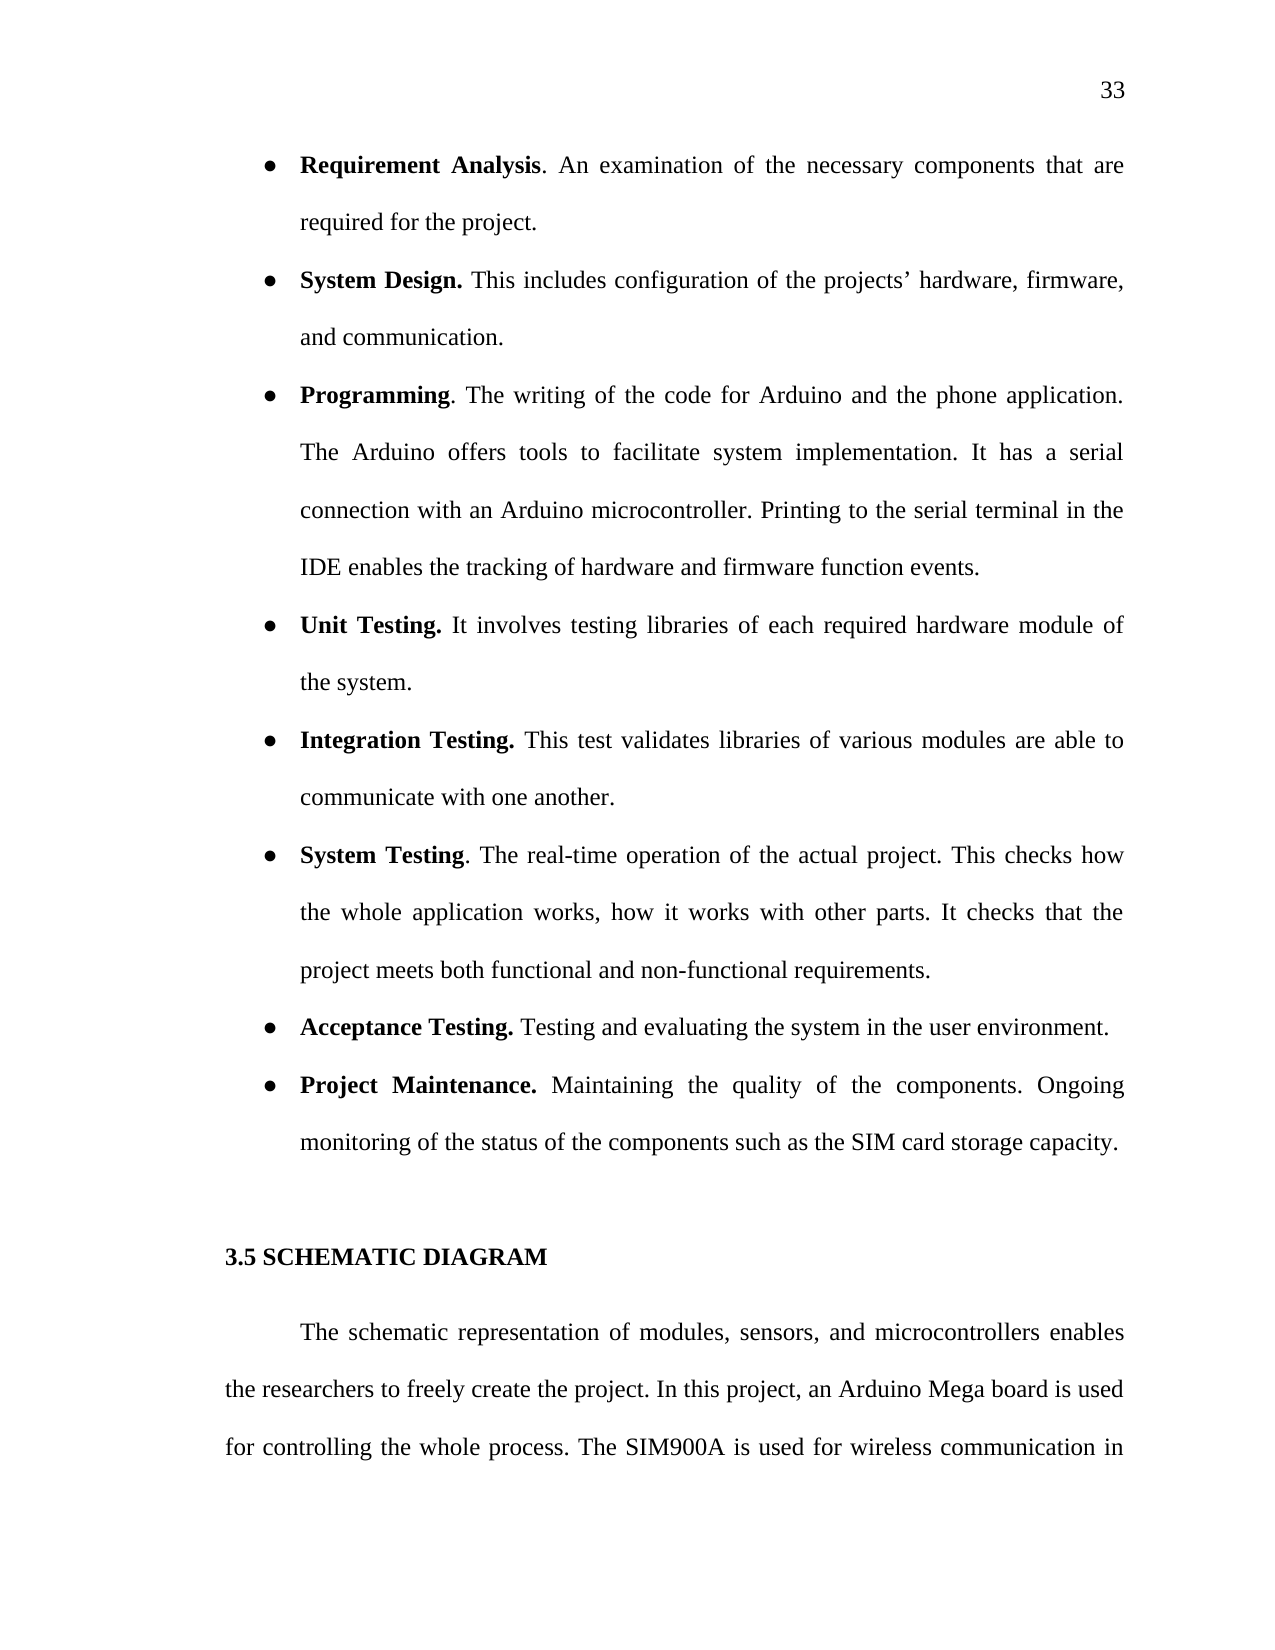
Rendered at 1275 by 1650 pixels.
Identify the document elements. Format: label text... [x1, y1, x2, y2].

list Project Maintenance. Maintaining the quality of the components. Ongoing monitoring of the status of the components such as the SIM card storage capacity. [262, 1070, 1125, 1156]
subtitle 3.5 SCHEMATIC DIAGRAM [225, 1242, 1125, 1271]
list Acceptance Testing. Testing and evaluating the system in the user environment. [262, 1012, 1125, 1041]
list Integration Testing. This test validates libraries of various modules are able to communicate with one another. [262, 725, 1125, 811]
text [225, 1317, 1125, 1460]
list Requirement Analysis. An examination of the necessary components that are required for the project. [262, 150, 1125, 236]
list Unit Testing. It involves testing libraries of each required hardware module of the system. [262, 610, 1125, 696]
list System Testing. The real-time operation of the actual project. This checks how the whole application works, how it works with other parts. It checks that the project meets both functional and non-functional requirements. [262, 840, 1125, 984]
list Programming. The writing of the code for Arduino and the phone application. The Arduino offers tools to facilitate system implementation. It has a serial connection with an Arduino microcontroller. Printing to the serial terminal in the IDE enables the tracking of hardware and firmware function events. [262, 380, 1125, 581]
list System Design. This includes configuration of the projects’ hardware, firmware, and communication. [262, 265, 1125, 351]
